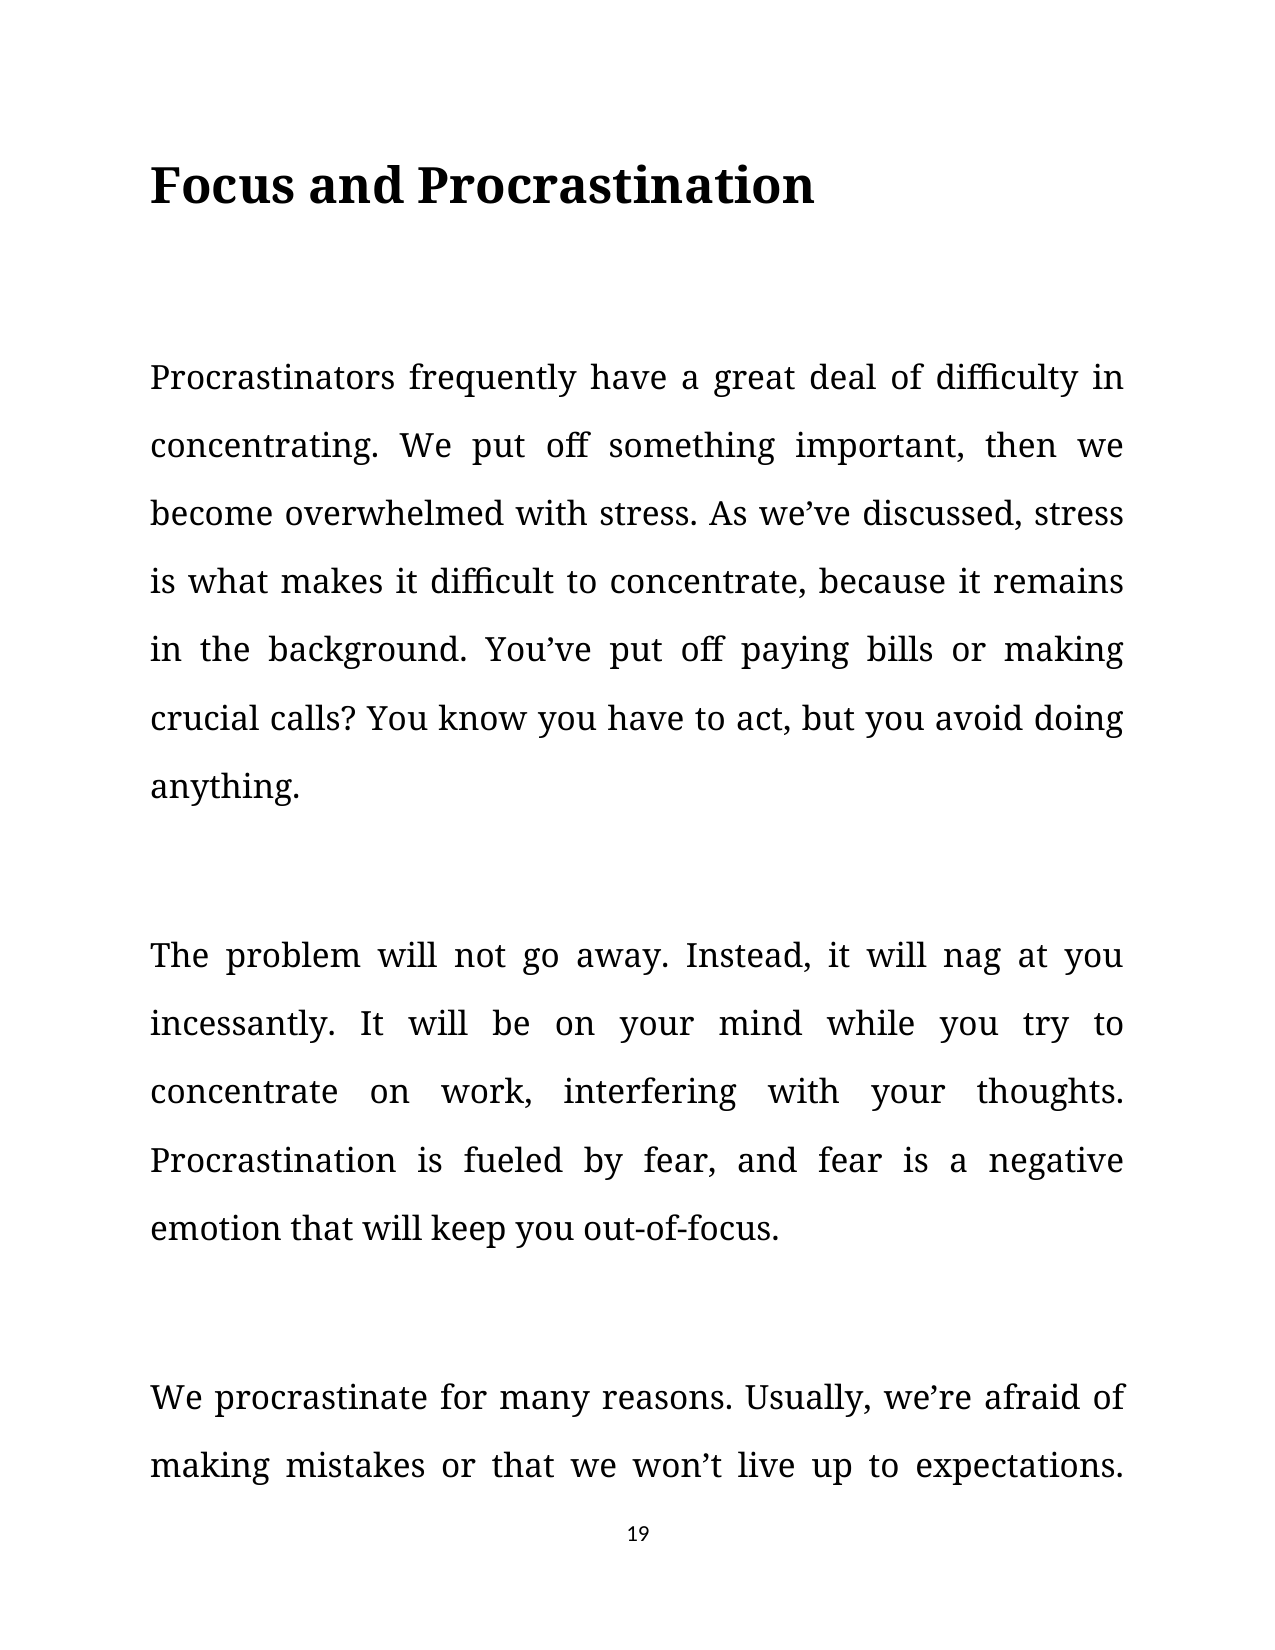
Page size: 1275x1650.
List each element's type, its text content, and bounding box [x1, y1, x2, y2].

text The problem will not go away. Instead, it will nag at you incessantly. It will be on your mind while you try to concentrate on work, interfering with your thoughts. Procrastination is fueled by fear, and fear is a negative emotion that will keep you out-of-focus. [150, 932, 1125, 1250]
text Procrastinators frequently have a great deal of difficulty in concentrating. We put off something important, then we become overwhelmed with stress. As we’ve discussed, stress is what makes it difficult to concentrate, because it remains in the background. You’ve put off paying bills or making crucial calls? You know you have to act, but you avoid doing anything. [150, 354, 1125, 808]
text Focus and Procrastination [150, 150, 1125, 218]
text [150, 1374, 1125, 1488]
